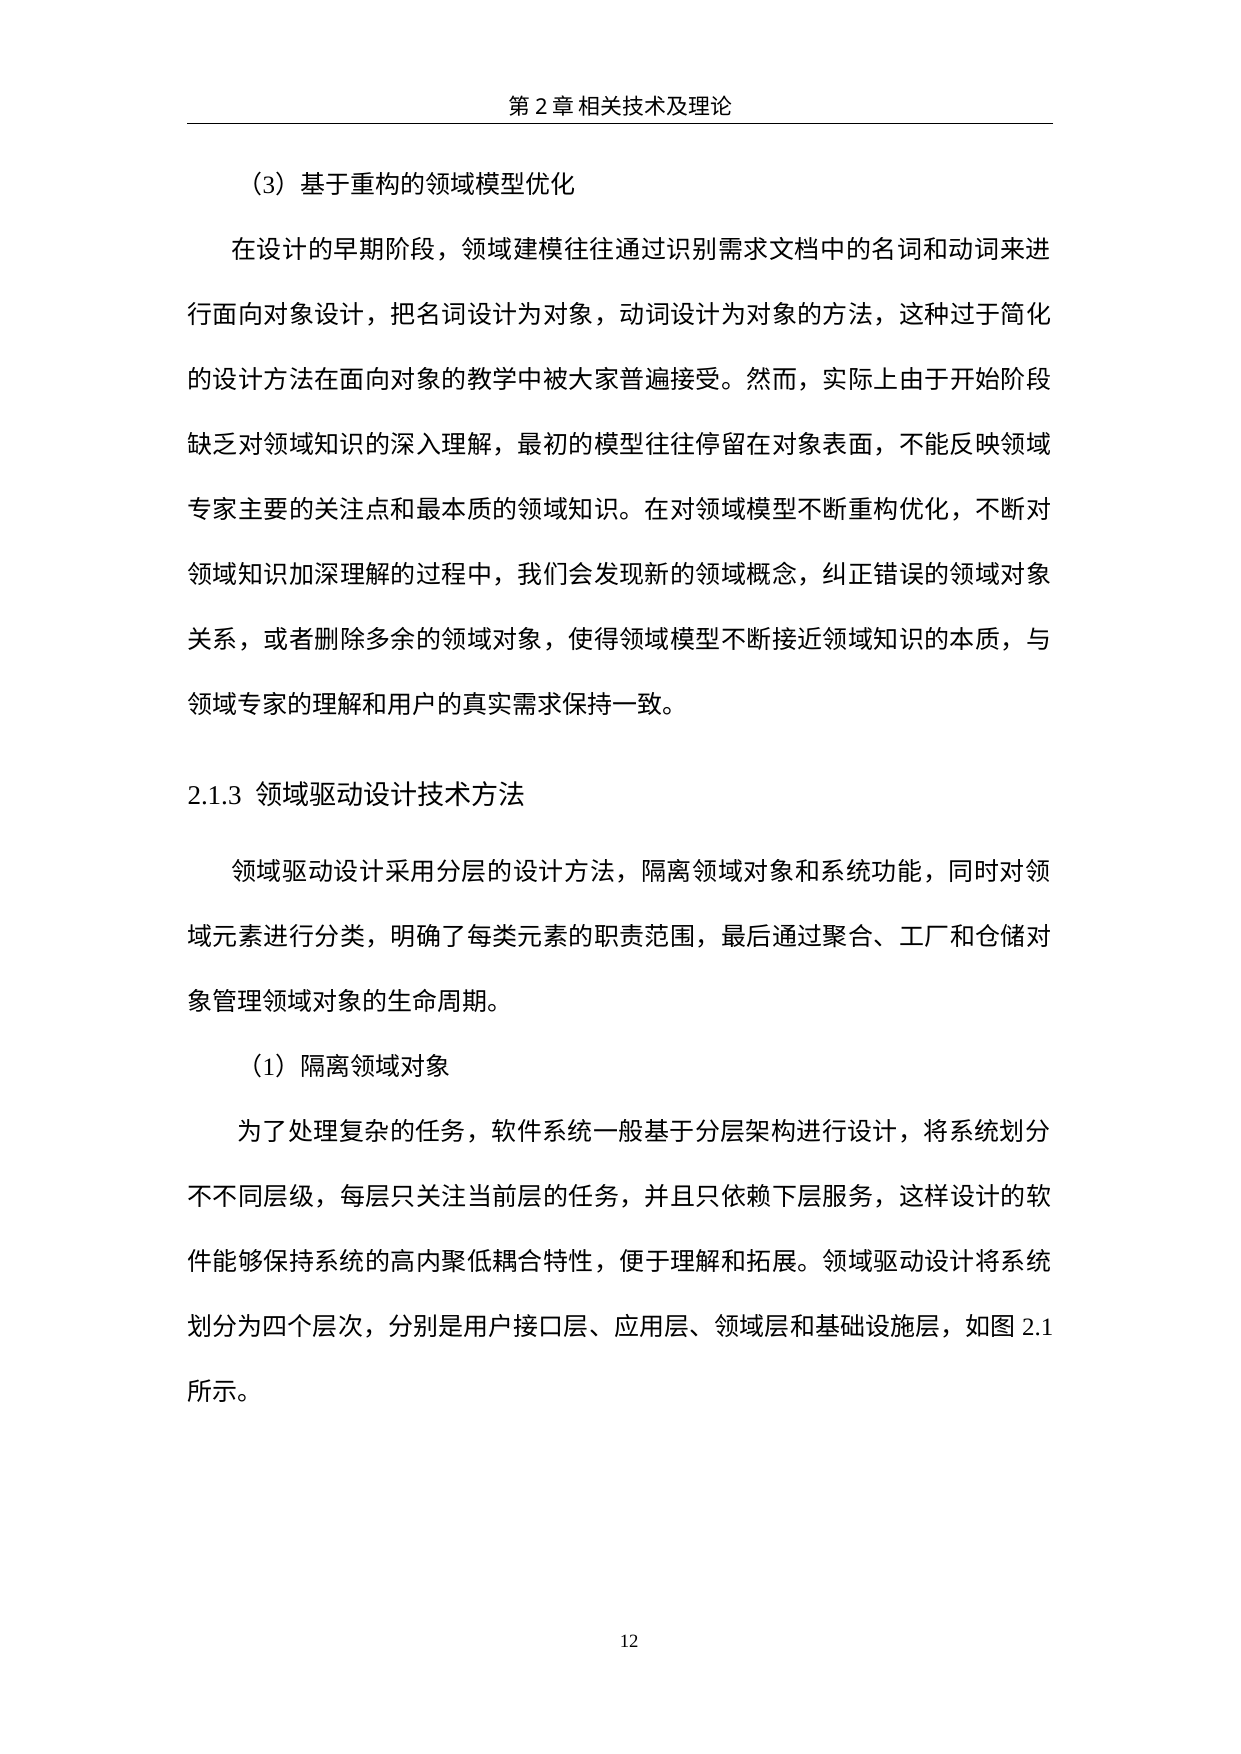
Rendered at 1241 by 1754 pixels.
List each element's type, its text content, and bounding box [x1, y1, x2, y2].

list （1）隔离领域对象 [187, 1032, 1053, 1097]
text 2.1.3 领域驱动设计技术方法 [187, 760, 1053, 825]
list 基于重构的领域模型优化 [187, 150, 1053, 215]
list 在设计的早期阶段，领域建模往往通过识别需求文档中的名词和动词来进行面向对象设计，把名词设计为对象，动词设计为对象的方法，这种过于简化的设计方法在面向对象的教学中被大家普遍接受。然而，实际上由于开始阶段缺乏对领域知识的深入理解，最初的模型往往停留在对象表面，不能反映领域专家主要的关注点和最本质的领域知识。在对领域模型不断重构优化，不断对领域知识加深理解的过程中，我们会发现新的领域概念，纠正错误的领域对象关系，或者删除多余的领域对象，使得领域模型不断接近领域知识的本质，与领域专家的理解和用户的真实需求保持一致。 [187, 215, 1053, 735]
list 为了处理复杂的任务，软件系统一般基于分层架构进行设计，将系统划分不不同层级，每层只关注当前层的任务，并且只依赖下层服务，这样设计的软件能够保持系统的高内聚低耦合特性，便于理解和拓展。领域驱动设计将系统划分为四个层次，分别是用户接口层、应用层、领域层和基础设施层，如图2.1所示。 [187, 1097, 1053, 1422]
list 领域驱动设计采用分层的设计方法，隔离领域对象和系统功能，同时对领域元素进行分类，明确了每类元素的职责范围，最后通过聚合、工厂和仓储对象管理领域对象的生命周期。 [187, 837, 1053, 1032]
